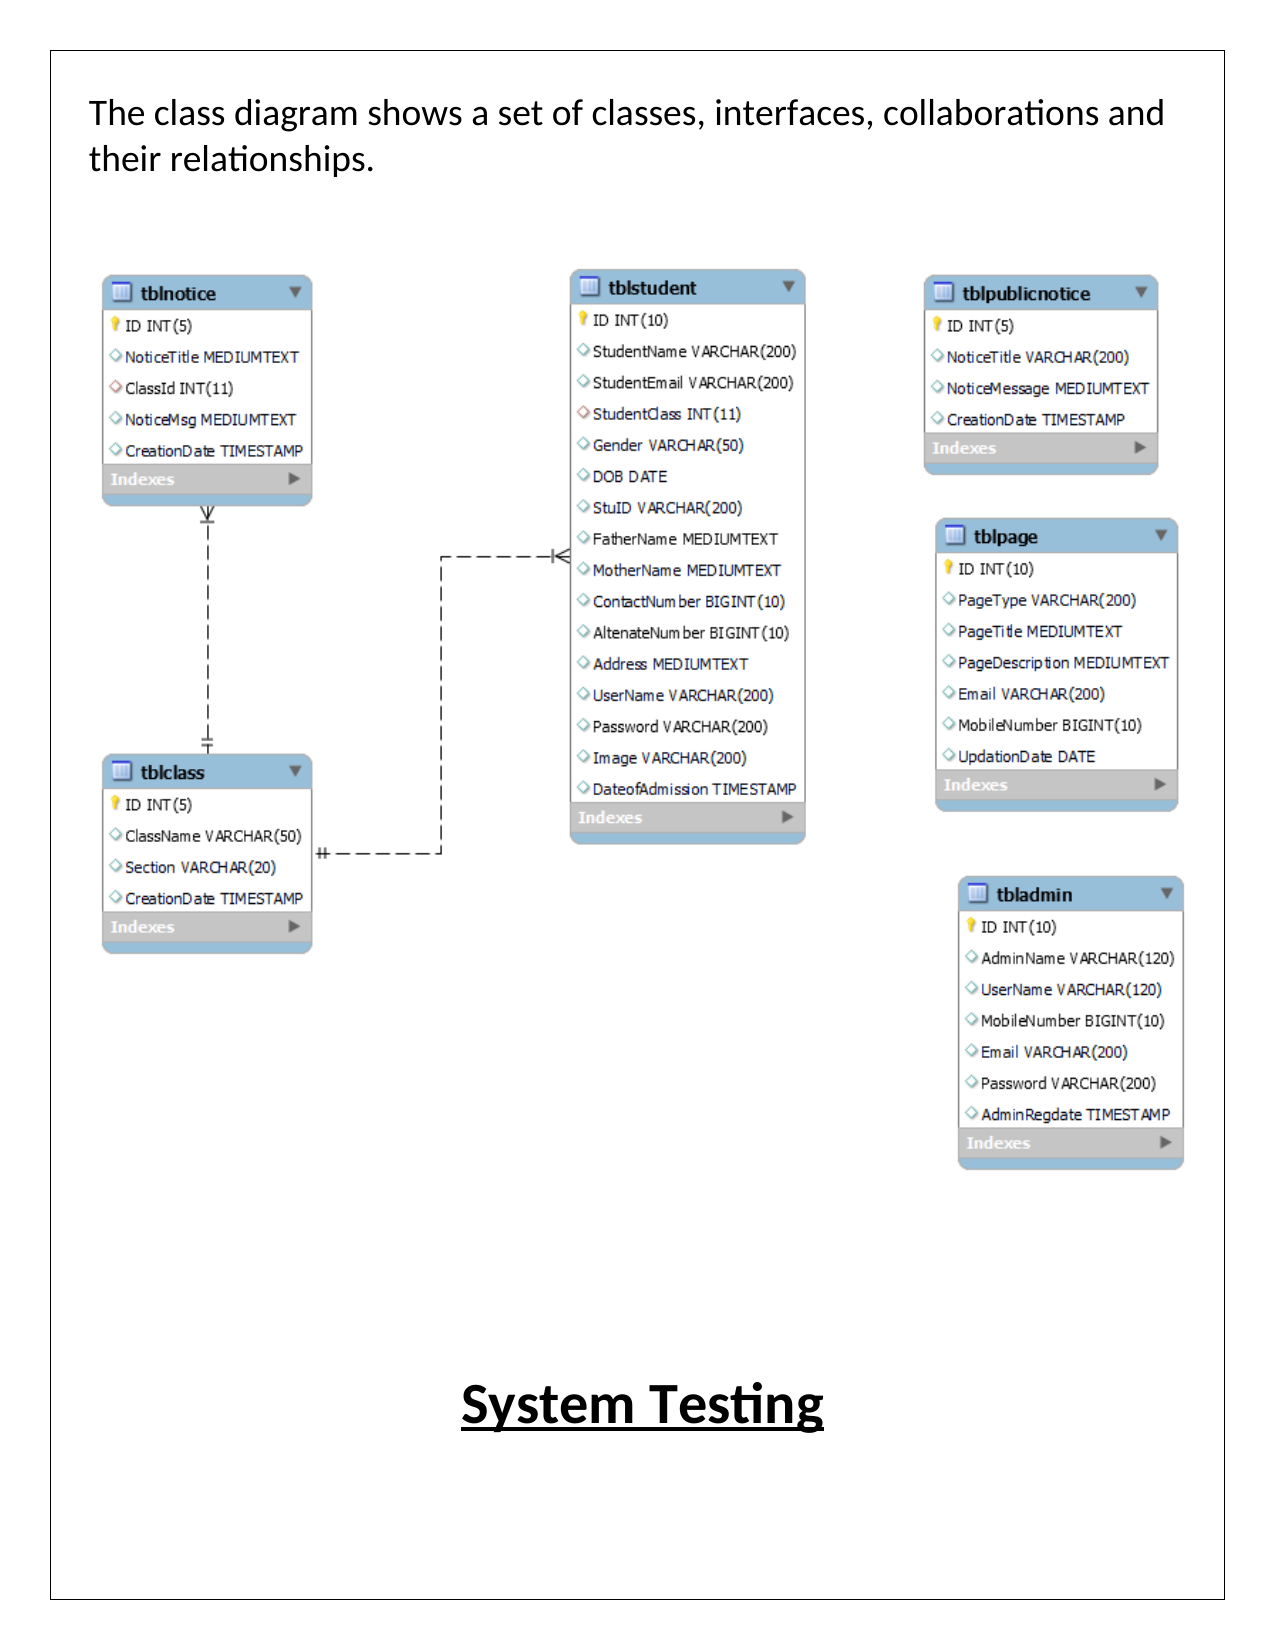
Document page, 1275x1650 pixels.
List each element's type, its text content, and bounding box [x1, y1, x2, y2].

picture [88, 255, 1197, 1183]
text System Testing [89, 1367, 1196, 1438]
text The class diagram shows a set of classes, interfaces, collaborations and their relationships. [89, 89, 1196, 180]
